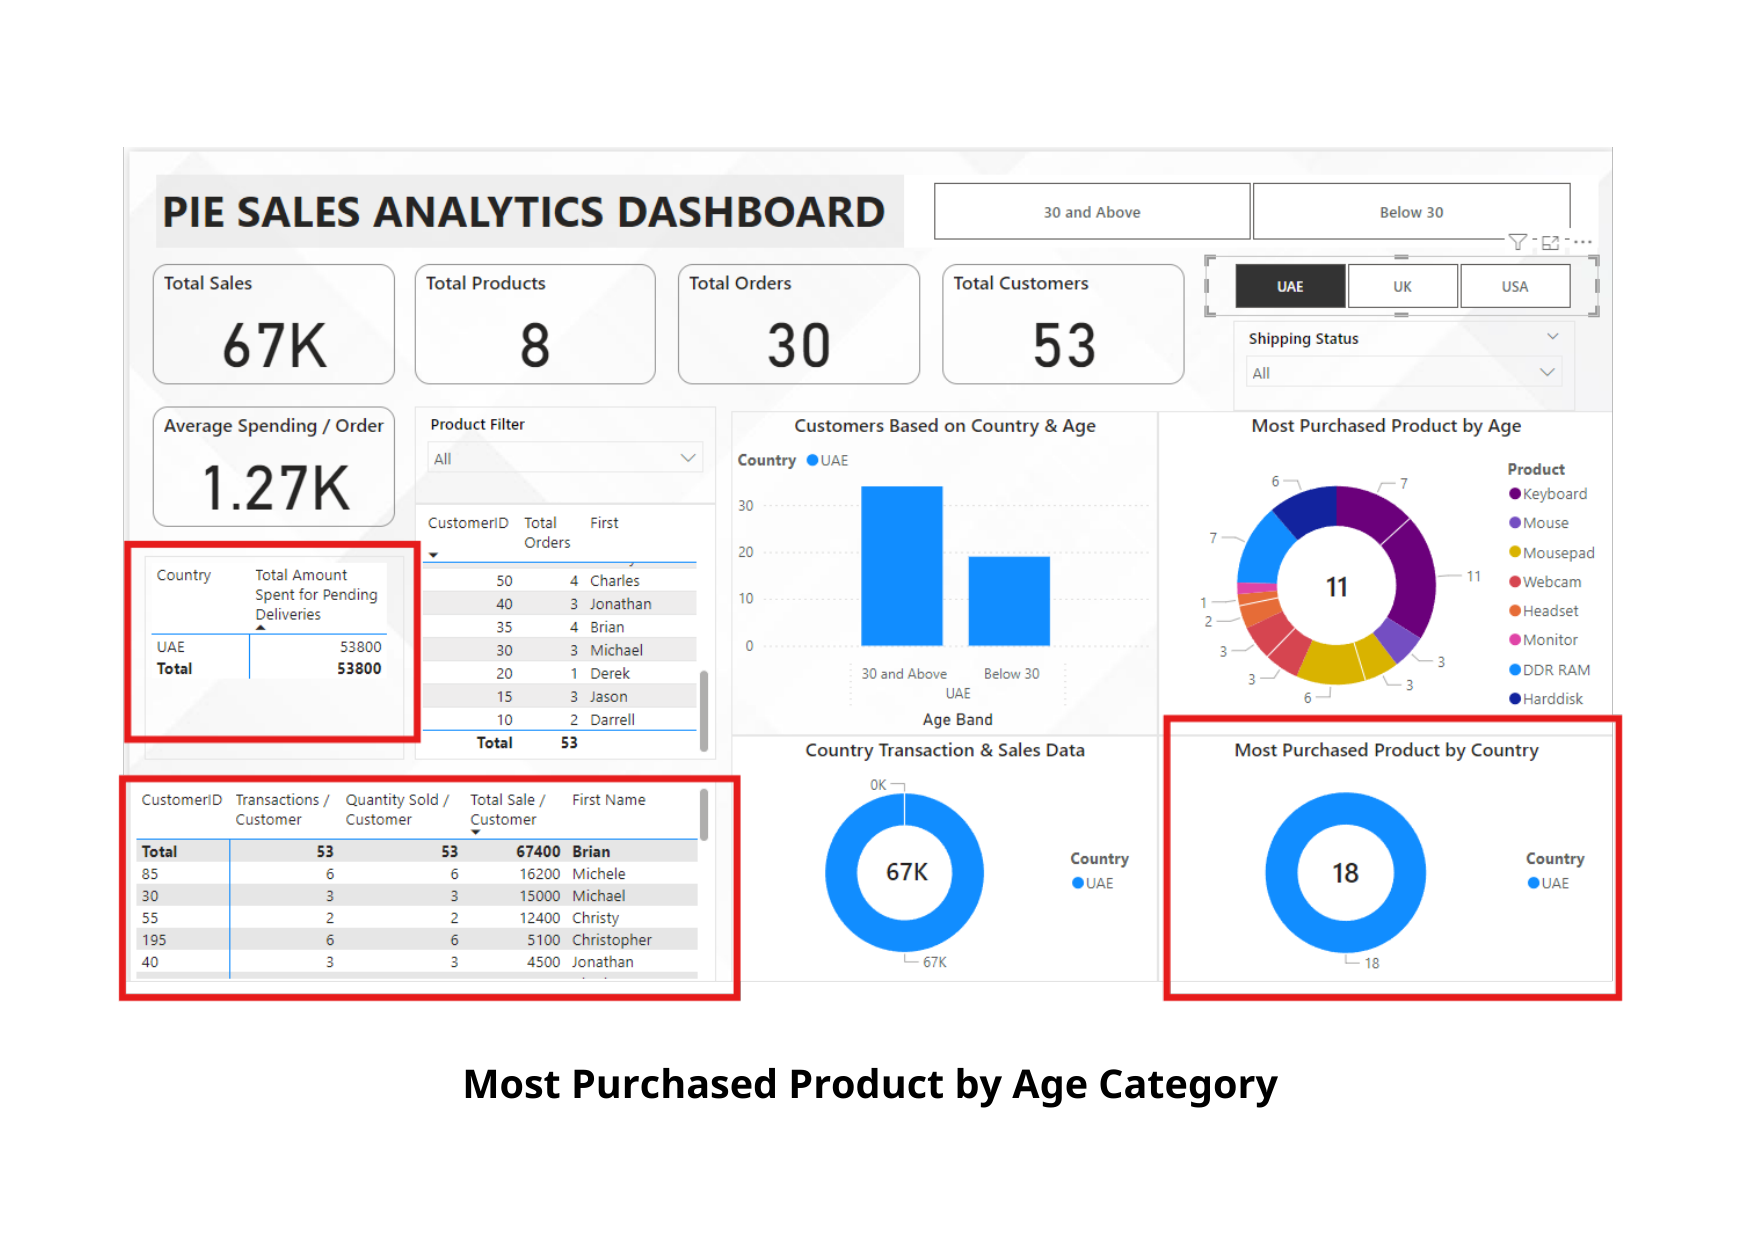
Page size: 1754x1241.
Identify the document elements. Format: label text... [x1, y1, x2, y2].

picture [118, 147, 1623, 1002]
text Most Purchased Product by Age Category [118, 1002, 1622, 1110]
